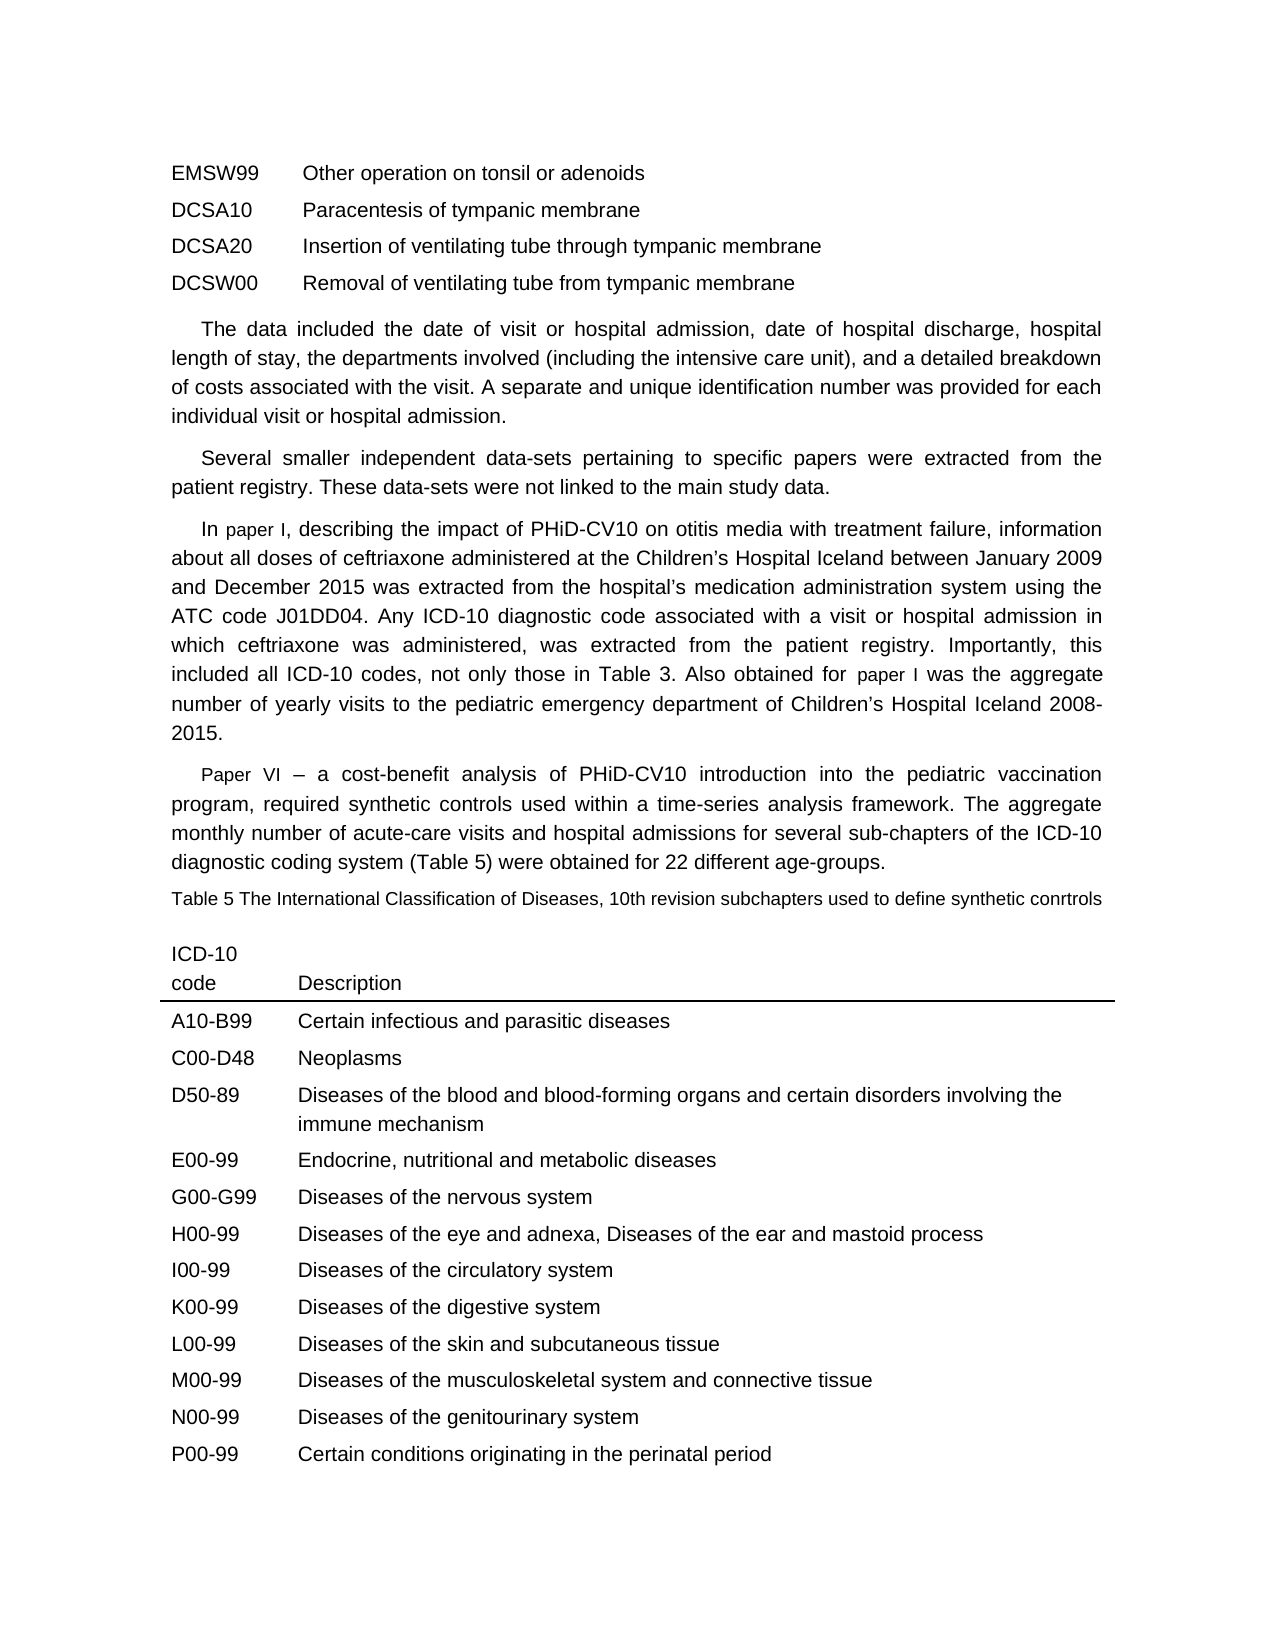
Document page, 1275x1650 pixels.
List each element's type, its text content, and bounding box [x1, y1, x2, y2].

table_cell Diseases of the musculoskeletal system and connective tissue [286, 1361, 1115, 1397]
table_cell Diseases of the nervous system [286, 1178, 1115, 1214]
table_cell Diseases of the genitourinary system [286, 1398, 1115, 1434]
text In paper I, describing the impact of PHiD-CV10 on otitis media with treatment failure, information about all doses of ceftriaxone administered at the Children’s Hospital Iceland between January 2009 and December 2015 was extracted from the hospital’s medication administration system using the ATC code J01DD04. Any ICD-10 diagnostic code associated with a visit or hospital admission in which ceftriaxone was administered, was extracted from the patient registry. Importantly, this included all ICD-10 codes, not only those in Table 3. Also obtained for paper I was the aggregate number of yearly visits to the pediatric emergency department of Children’s Hospital Iceland 2008-2015. [171, 513, 1104, 746]
table_cell Diseases of the digestive system [286, 1288, 1115, 1324]
table_cell Certain conditions originating in the perinatal period [286, 1434, 1115, 1471]
table_header ICD-10 code [160, 934, 286, 1000]
table_cell Endocrine, nutritional and metabolic diseases [286, 1141, 1115, 1177]
text Table 5 The International Classification of Diseases, 10th revision subchapters used to define synthetic conrtrols [171, 888, 1104, 909]
table_header Description [286, 934, 1115, 1000]
table_cell Removal of ventilating tube from tympanic membrane [291, 264, 834, 300]
table_cell I00-99 [160, 1251, 286, 1287]
table_cell A10-B99 [160, 1002, 286, 1038]
table_cell DCSA10 [160, 190, 291, 227]
table_cell G00-G99 [160, 1178, 286, 1214]
table_cell E00-99 [160, 1141, 286, 1177]
table_cell EMSW99 [160, 154, 291, 190]
table_cell Insertion of ventilating tube through tympanic membrane [291, 227, 834, 263]
table_cell N00-99 [160, 1398, 286, 1434]
text Several smaller independent data-sets pertaining to specific papers were extracted from the patient registry. These data-sets were not linked to the main study data. [171, 442, 1104, 500]
table_cell K00-99 [160, 1288, 286, 1324]
table_cell M00-99 [160, 1361, 286, 1397]
table_cell Diseases of the eye and adnexa, Diseases of the ear and mastoid process [286, 1214, 1115, 1251]
table_cell Neoplasms [286, 1038, 1115, 1075]
text Paper VI – a cost-benefit analysis of PHiD-CV10 introduction into the pediatric vaccination program, required synthetic controls used within a time-series analysis framework. The aggregate monthly number of acute-care visits and hospital admissions for several sub-chapters of the ICD-10 diagnostic coding system (Table 5) were obtained for 22 different age-groups. [171, 758, 1104, 875]
table_cell DCSW00 [160, 264, 291, 300]
table_cell Other operation on tonsil or adenoids [291, 154, 834, 190]
table_cell Paracentesis of tympanic membrane [291, 190, 834, 227]
table_cell P00-99 [160, 1434, 286, 1471]
table_cell C00-D48 [160, 1038, 286, 1075]
table_cell Diseases of the circulatory system [286, 1251, 1115, 1287]
table_cell Diseases of the blood and blood-forming organs and certain disorders involving the immune mechanism [286, 1075, 1115, 1141]
table_cell L00-99 [160, 1324, 286, 1361]
table_cell H00-99 [160, 1214, 286, 1251]
table_cell D50-89 [160, 1075, 286, 1141]
text The data included the date of visit or hospital admission, date of hospital discharge, hospital length of stay, the departments involved (including the intensive care unit), and a detailed breakdown of costs associated with the visit. A separate and unique identification number was provided for each individual visit or hospital admission. [171, 313, 1104, 429]
table_cell Diseases of the skin and subcutaneous tissue [286, 1324, 1115, 1361]
table_cell Certain infectious and parasitic diseases [286, 1002, 1115, 1038]
table_cell DCSA20 [160, 227, 291, 263]
